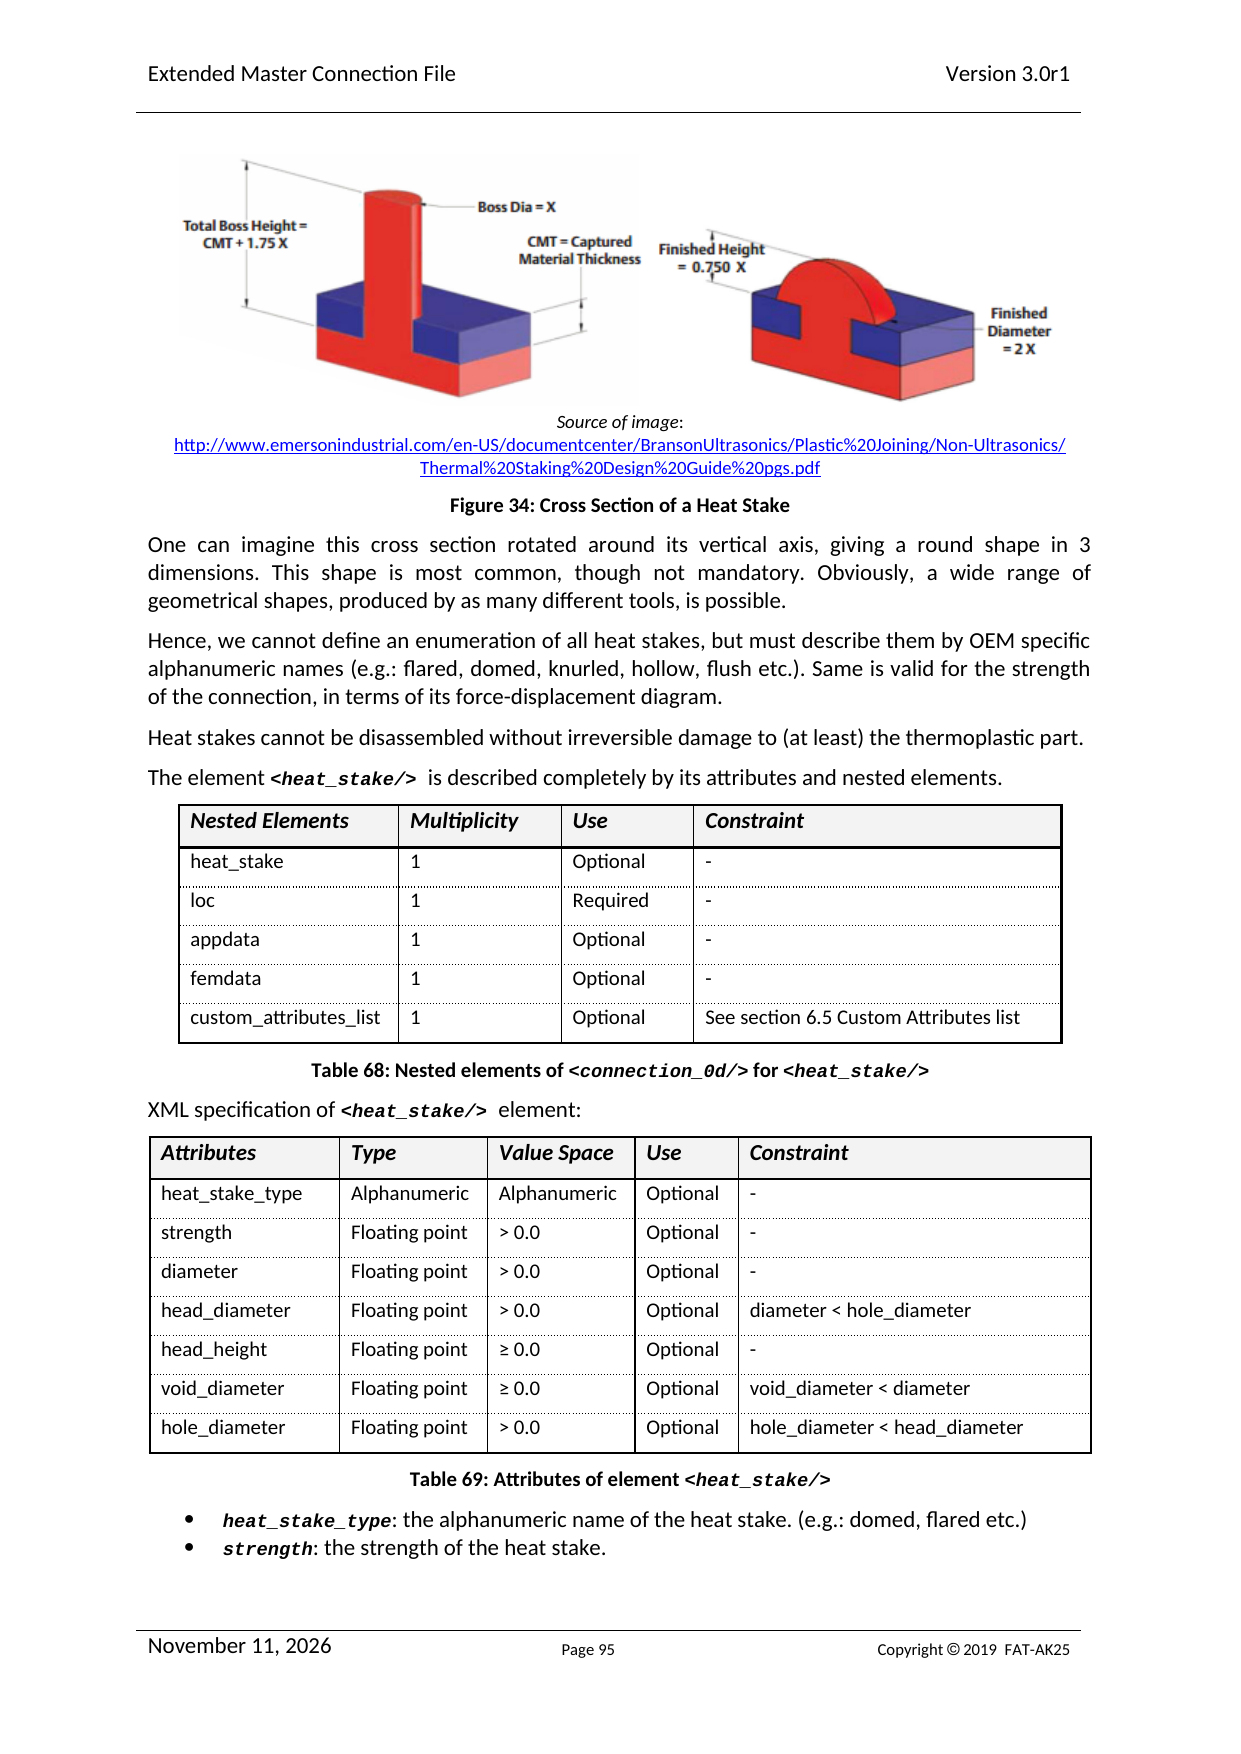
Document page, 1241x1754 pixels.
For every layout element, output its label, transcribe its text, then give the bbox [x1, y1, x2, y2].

text Source of image: [148, 411, 1092, 433]
text Figure 34: Cross Section of a Heat Stake [148, 492, 1092, 517]
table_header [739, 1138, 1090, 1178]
text http://www.emersonindustrial.com/en-US/documentcenter/BransonUltrasonics/Plastic%20Joining/Non-Ultrasonics/Thermal%20Staking%20Design%20Guide%20pgs.pdf [148, 433, 1092, 479]
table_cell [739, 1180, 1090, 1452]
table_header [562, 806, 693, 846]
picture [177, 153, 1063, 411]
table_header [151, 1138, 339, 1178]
text Hence, we cannot define an enumeration of all heat stakes, but must describe them by OEM specific alphanumeric names (e.g.: flared, domed, knurled, hollow, flush etc.). Same is valid for the strength of the connection, in terms of its force-displacement diagram. [148, 626, 1092, 710]
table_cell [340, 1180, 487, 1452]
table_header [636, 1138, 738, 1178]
text Heat stakes cannot be disassembled without irreversible damage to (at least) the thermoplastic part. [148, 723, 1092, 751]
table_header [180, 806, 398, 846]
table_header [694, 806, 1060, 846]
text One can imagine this cross section rotated around its vertical axis, giving a round shape in 3 dimensions. This shape is most common, though not mandatory. Obviously, a wide range of geometrical shapes, produced by as many different tools, is possible. [148, 530, 1092, 614]
text The element <heat_stake/> is described completely by its attributes and nested elements. [148, 763, 1092, 791]
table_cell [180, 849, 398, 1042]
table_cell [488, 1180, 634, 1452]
text XML specification of <heat_stake/> element: [148, 1095, 1092, 1123]
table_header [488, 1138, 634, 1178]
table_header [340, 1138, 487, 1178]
list heat_stake_type: the alphanumeric name of the heat stake. (e.g.: domed, flared etc.) [185, 1505, 1092, 1533]
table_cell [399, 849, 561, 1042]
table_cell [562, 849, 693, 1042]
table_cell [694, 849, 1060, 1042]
list strength: the strength of the heat stake. [185, 1533, 1092, 1561]
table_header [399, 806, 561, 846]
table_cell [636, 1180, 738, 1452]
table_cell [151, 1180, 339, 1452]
